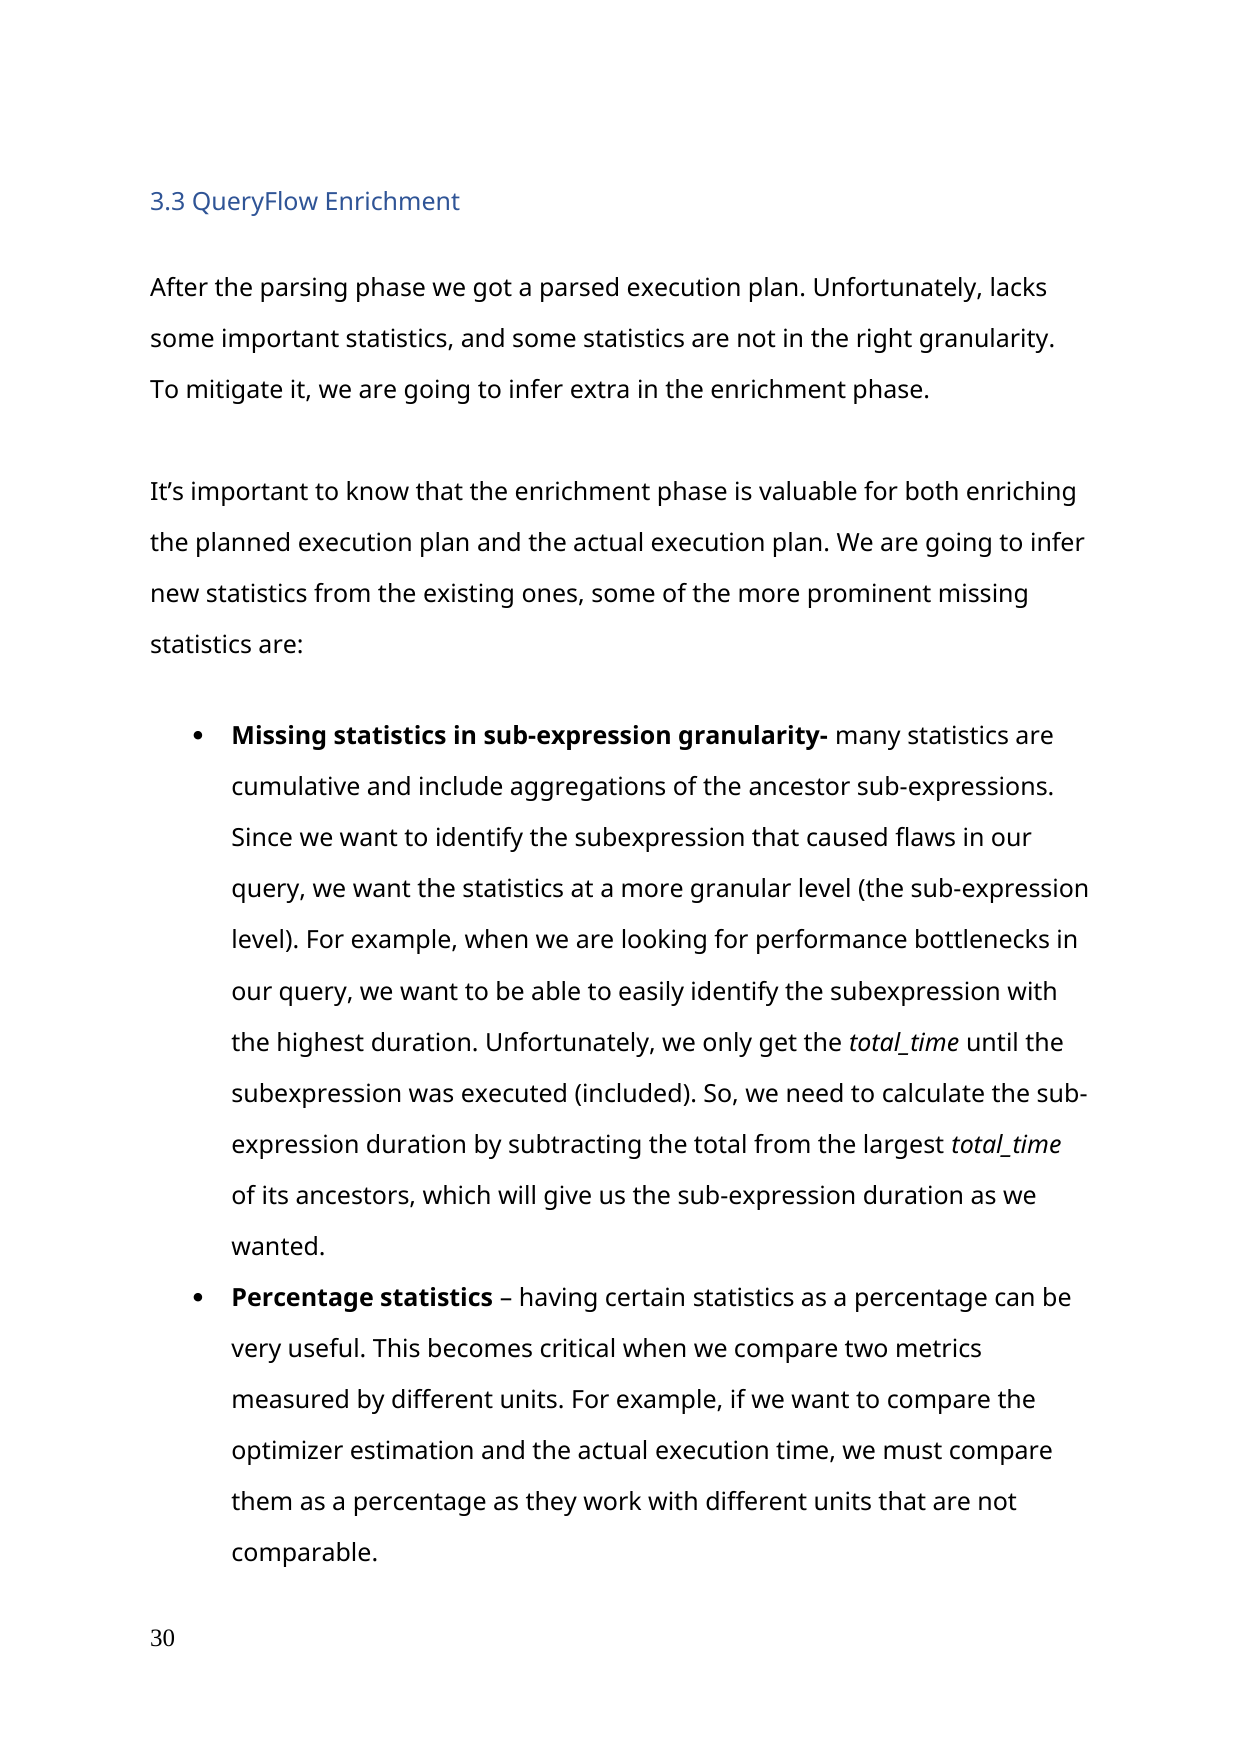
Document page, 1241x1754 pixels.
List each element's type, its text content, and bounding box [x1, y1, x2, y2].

list Missing statistics in sub-expression granularity- many statistics are cumulative and include aggregations of the ancestor sub-expressions. Since we want to identify the subexpression that caused flaws in our query, we want the statistics at a more granular level (the sub-expression level). For example, when we are looking for performance bottlenecks in our query, we want to be able to easily identify the subexpression with the highest duration. Unfortunately, we only get the total_time until the subexpression was executed (included). So, we need to calculate the sub-expression duration by subtracting the total from the largest total_time of its ancestors, which will give us the sub-expression duration as we wanted. [194, 718, 1090, 1262]
subtitle 3.3 QueryFlow Enrichment [150, 150, 1090, 218]
list Percentage statistics – having certain statistics as a percentage can be very useful. This becomes critical when we compare two metrics measured by different units. For example, if we want to compare the optimizer estimation and the actual execution time, we must compare them as a percentage as they work with different units that are not comparable. [194, 1279, 1090, 1569]
text After the parsing phase we got a parsed execution plan. Unfortunately, lacks some important statistics, and some statistics are not in the right granularity. To mitigate it, we are going to infer extra in the enrichment phase. [150, 218, 1090, 405]
text It’s important to know that the enrichment phase is valuable for both enriching the planned execution plan and the actual execution plan. We are going to infer new statistics from the existing ones, some of the more prominent missing statistics are: [150, 422, 1090, 704]
